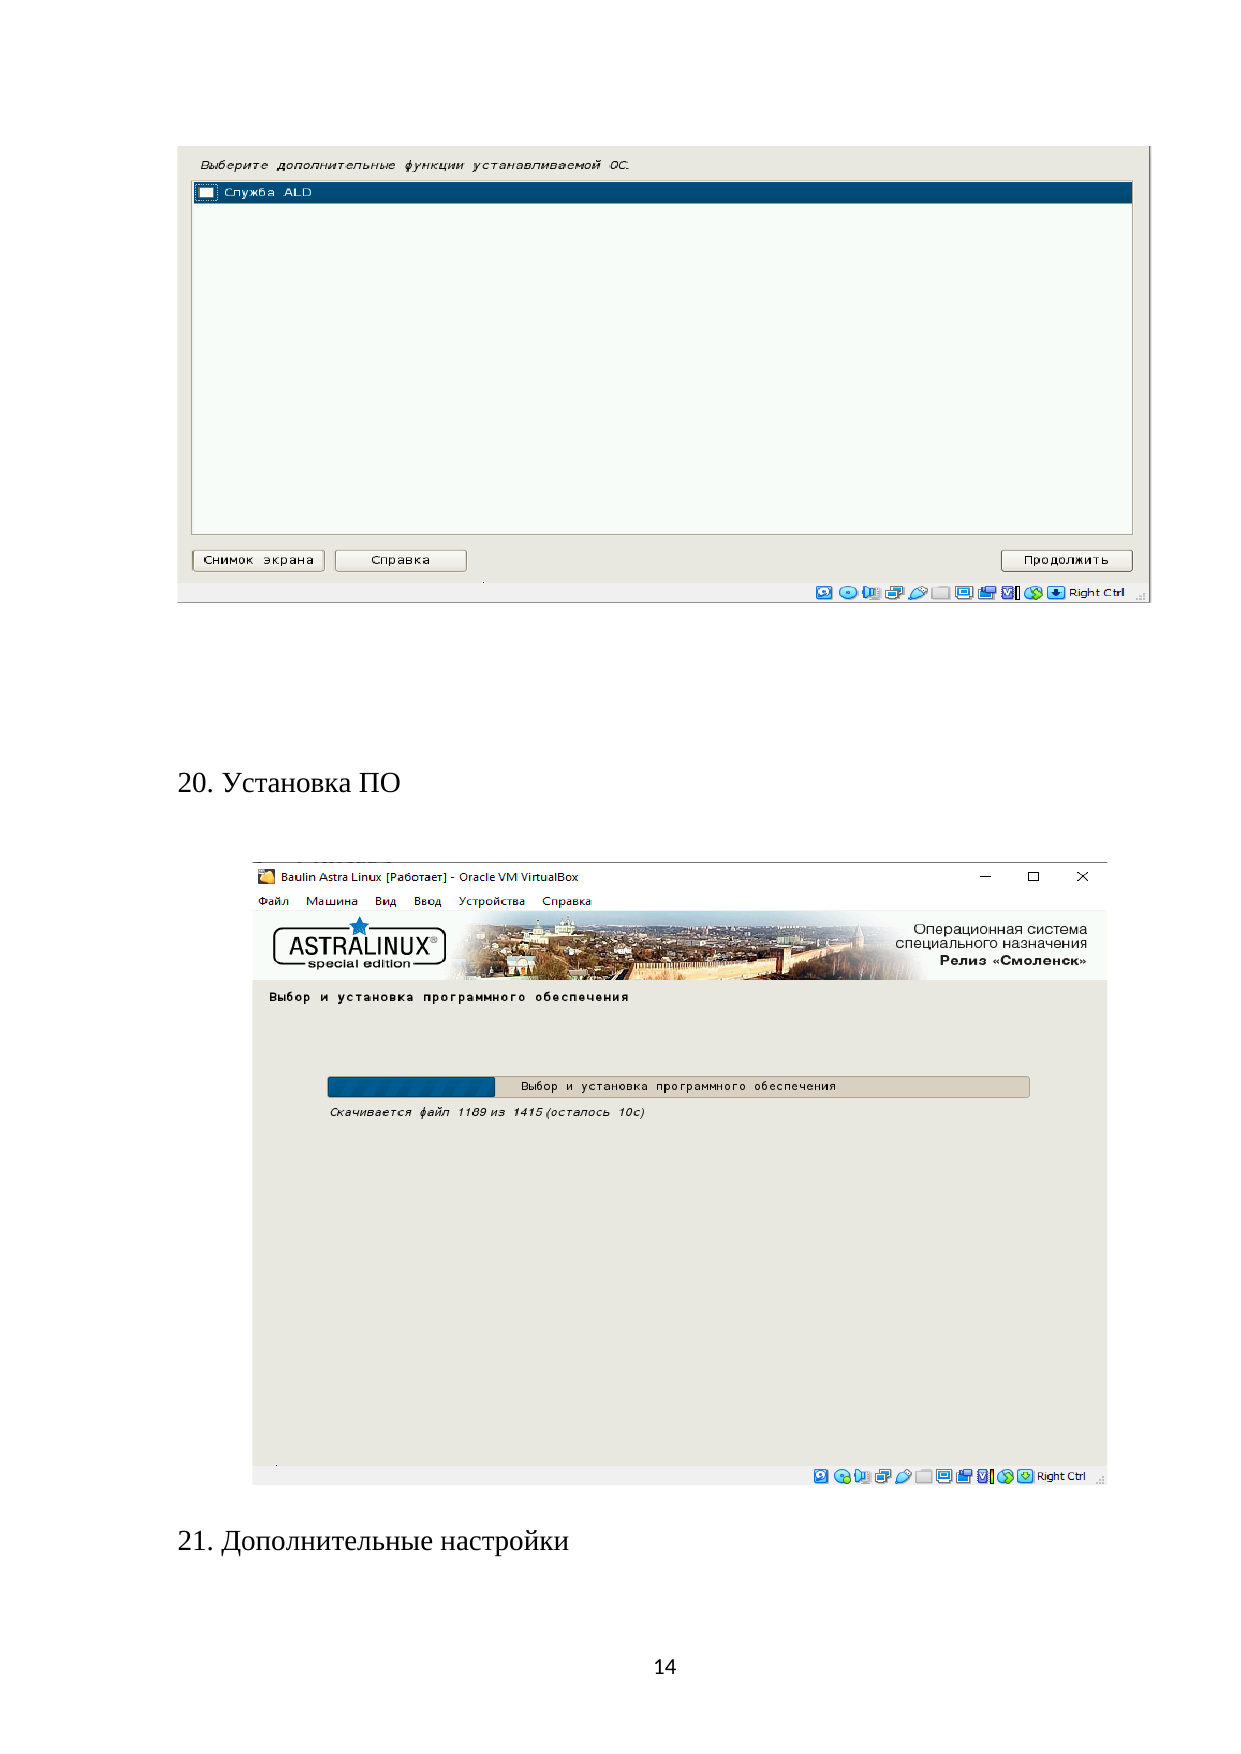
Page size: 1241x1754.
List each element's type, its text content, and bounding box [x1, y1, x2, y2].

text 21. Дополнительные настройки [177, 1523, 1152, 1557]
picture [177, 146, 1152, 603]
picture [252, 862, 1108, 1485]
text 20. Установка ПО [177, 765, 1152, 799]
